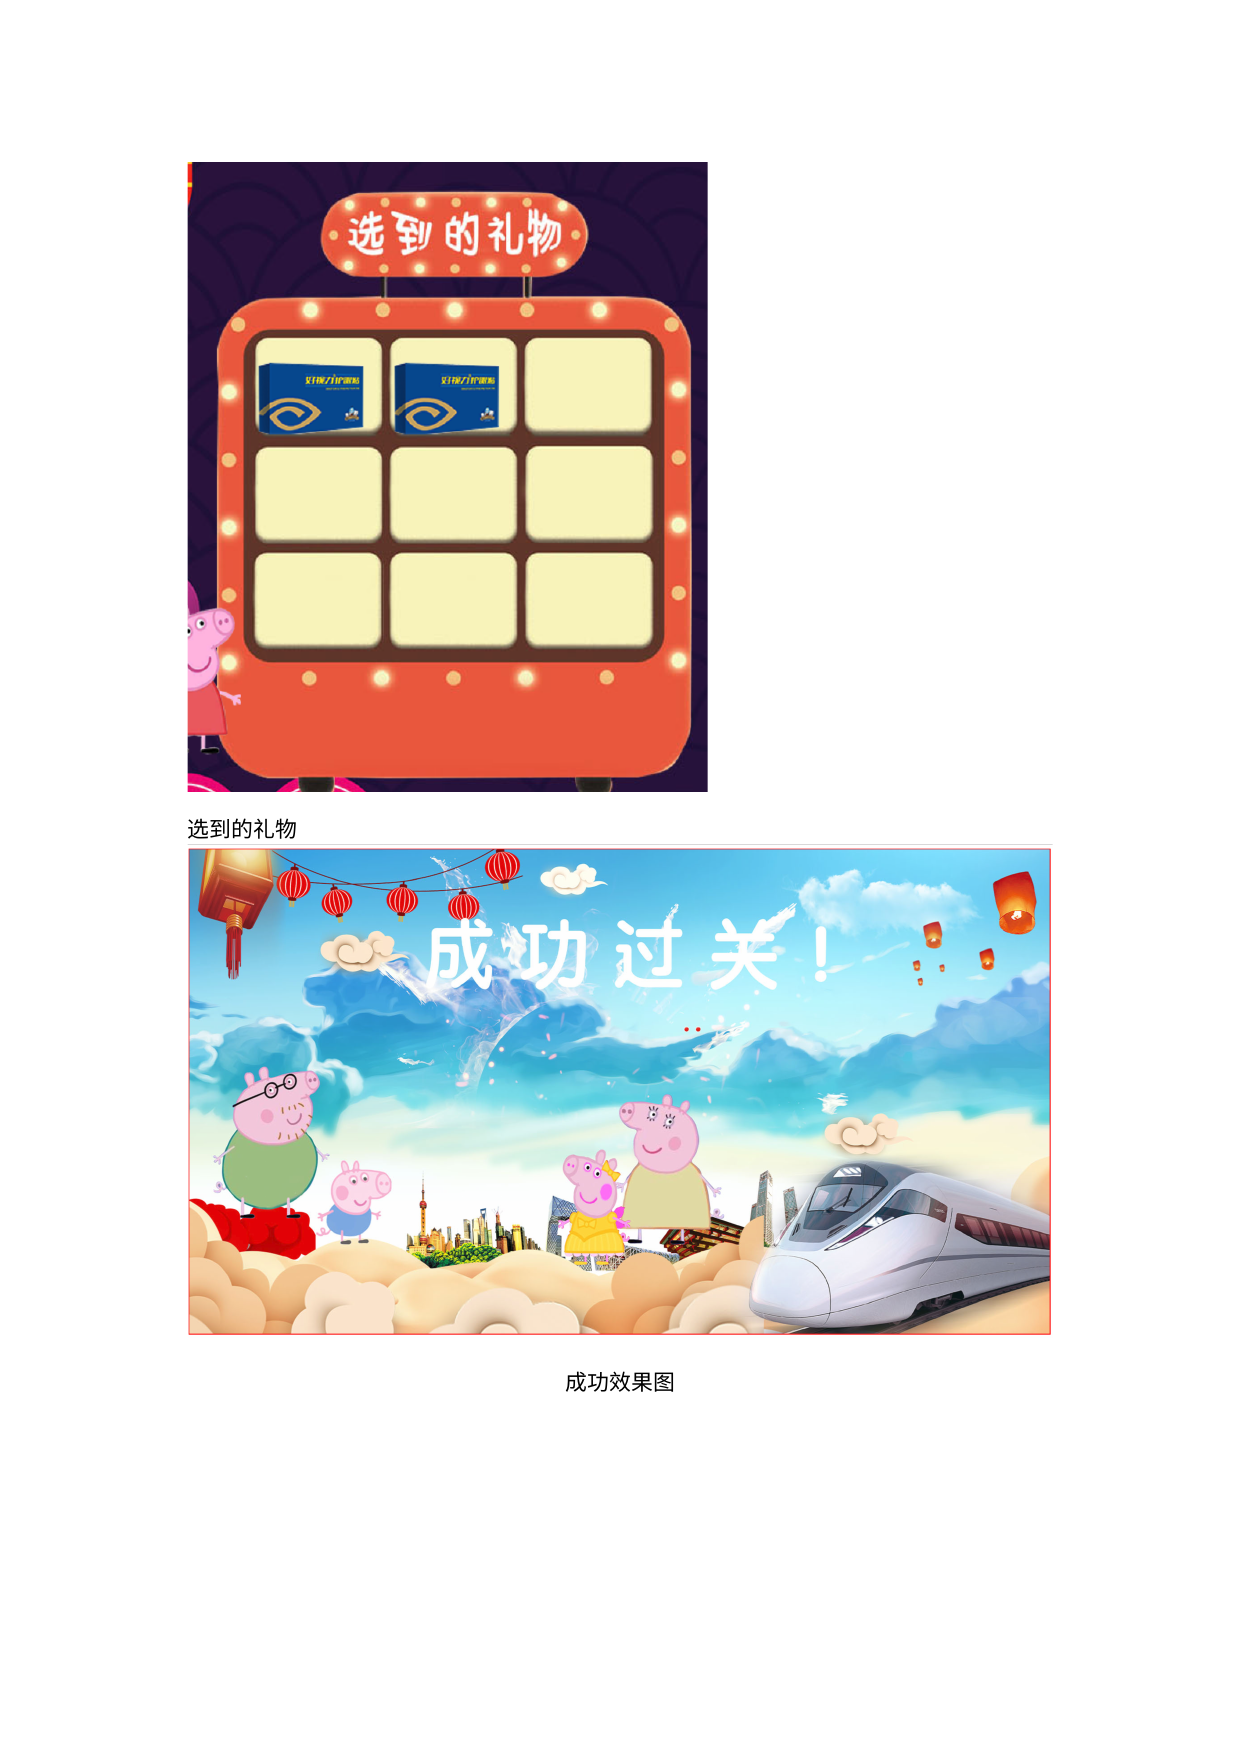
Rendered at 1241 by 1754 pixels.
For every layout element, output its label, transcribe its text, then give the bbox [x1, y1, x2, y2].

text 成功效果图 [187, 1364, 1053, 1397]
text 选到的礼物 [187, 812, 1053, 844]
picture [187, 162, 708, 792]
picture [187, 844, 1053, 1338]
